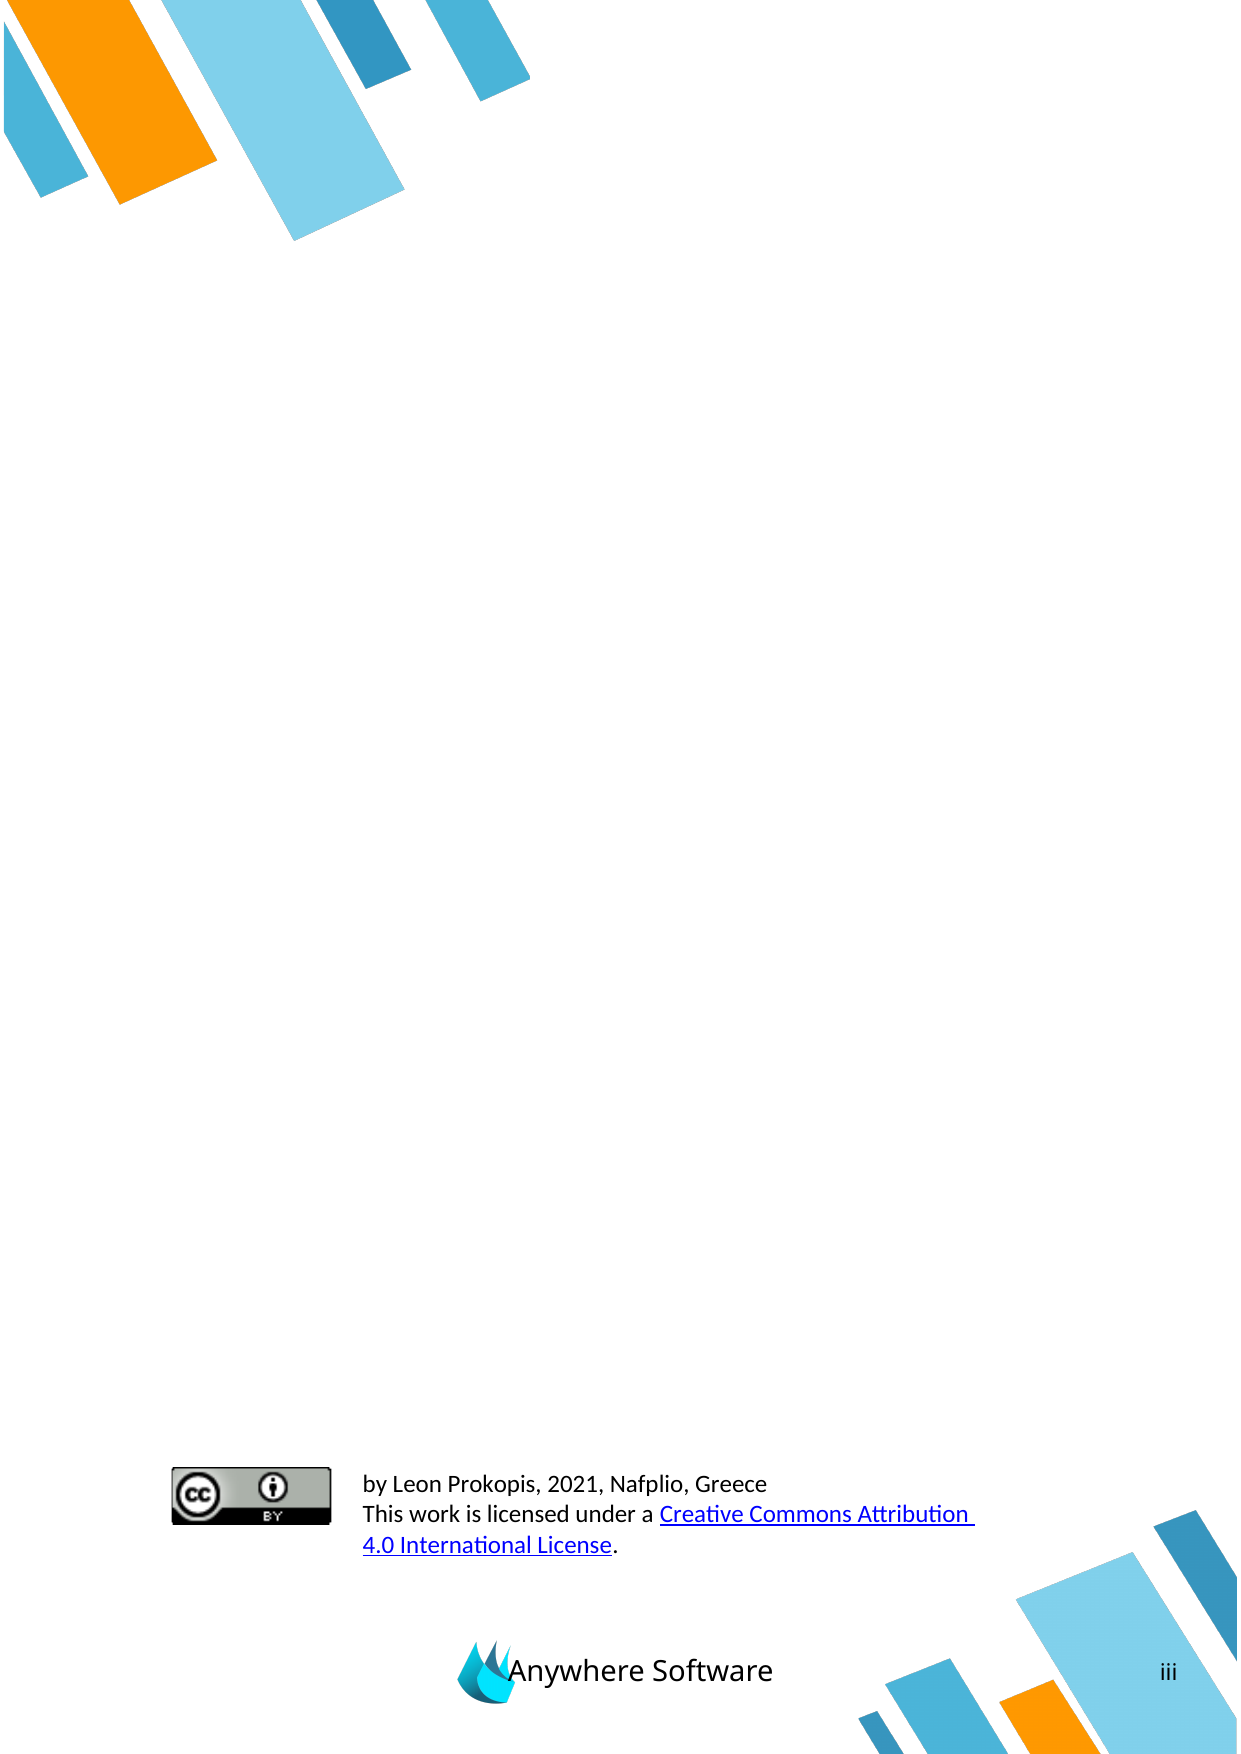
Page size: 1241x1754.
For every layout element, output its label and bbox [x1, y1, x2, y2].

picture [3, 0, 530, 241]
picture [906, 1512, 912, 1520]
picture [171, 1467, 332, 1525]
picture [945, 1512, 952, 1520]
picture [457, 1640, 516, 1704]
picture [858, 1510, 1237, 1754]
picture [919, 1510, 924, 1520]
